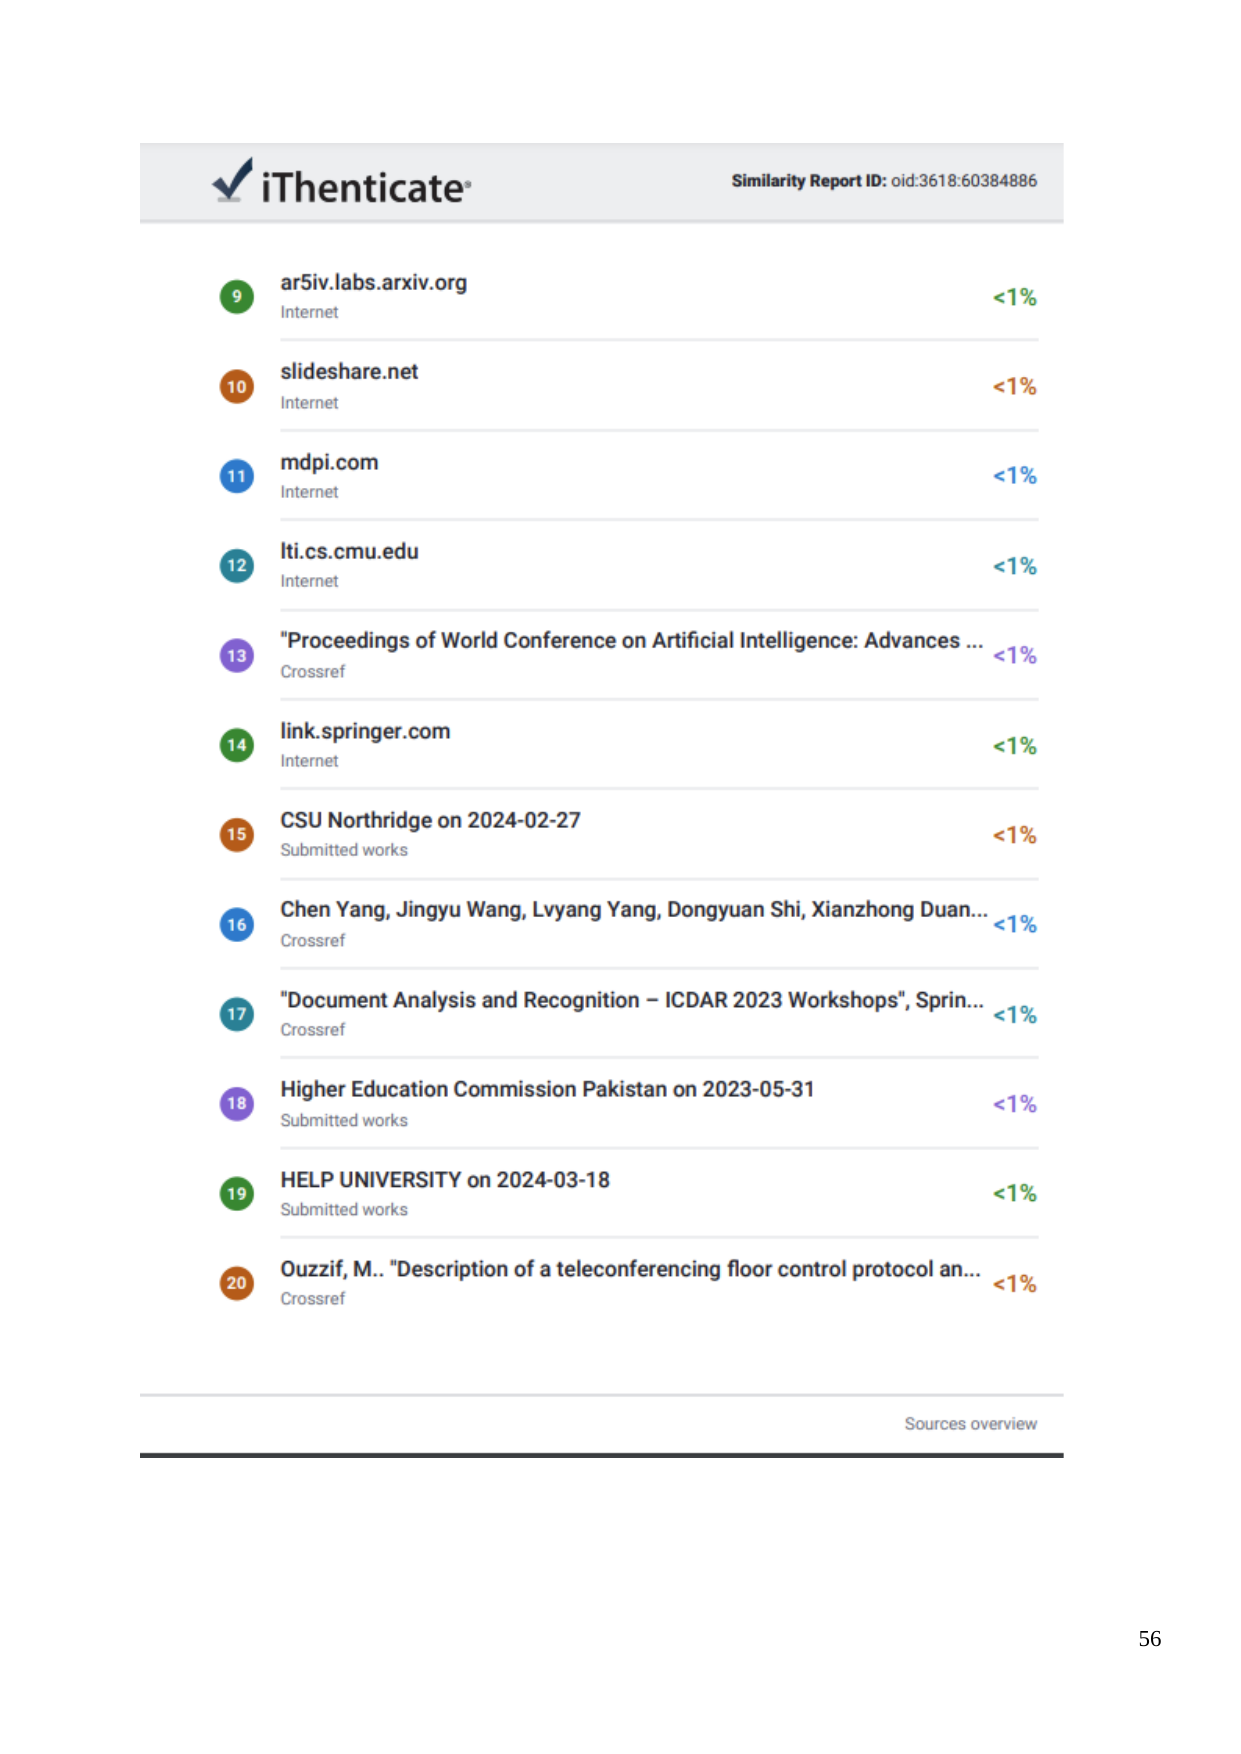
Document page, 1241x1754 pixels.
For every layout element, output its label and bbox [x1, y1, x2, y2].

picture [140, 143, 1064, 1458]
